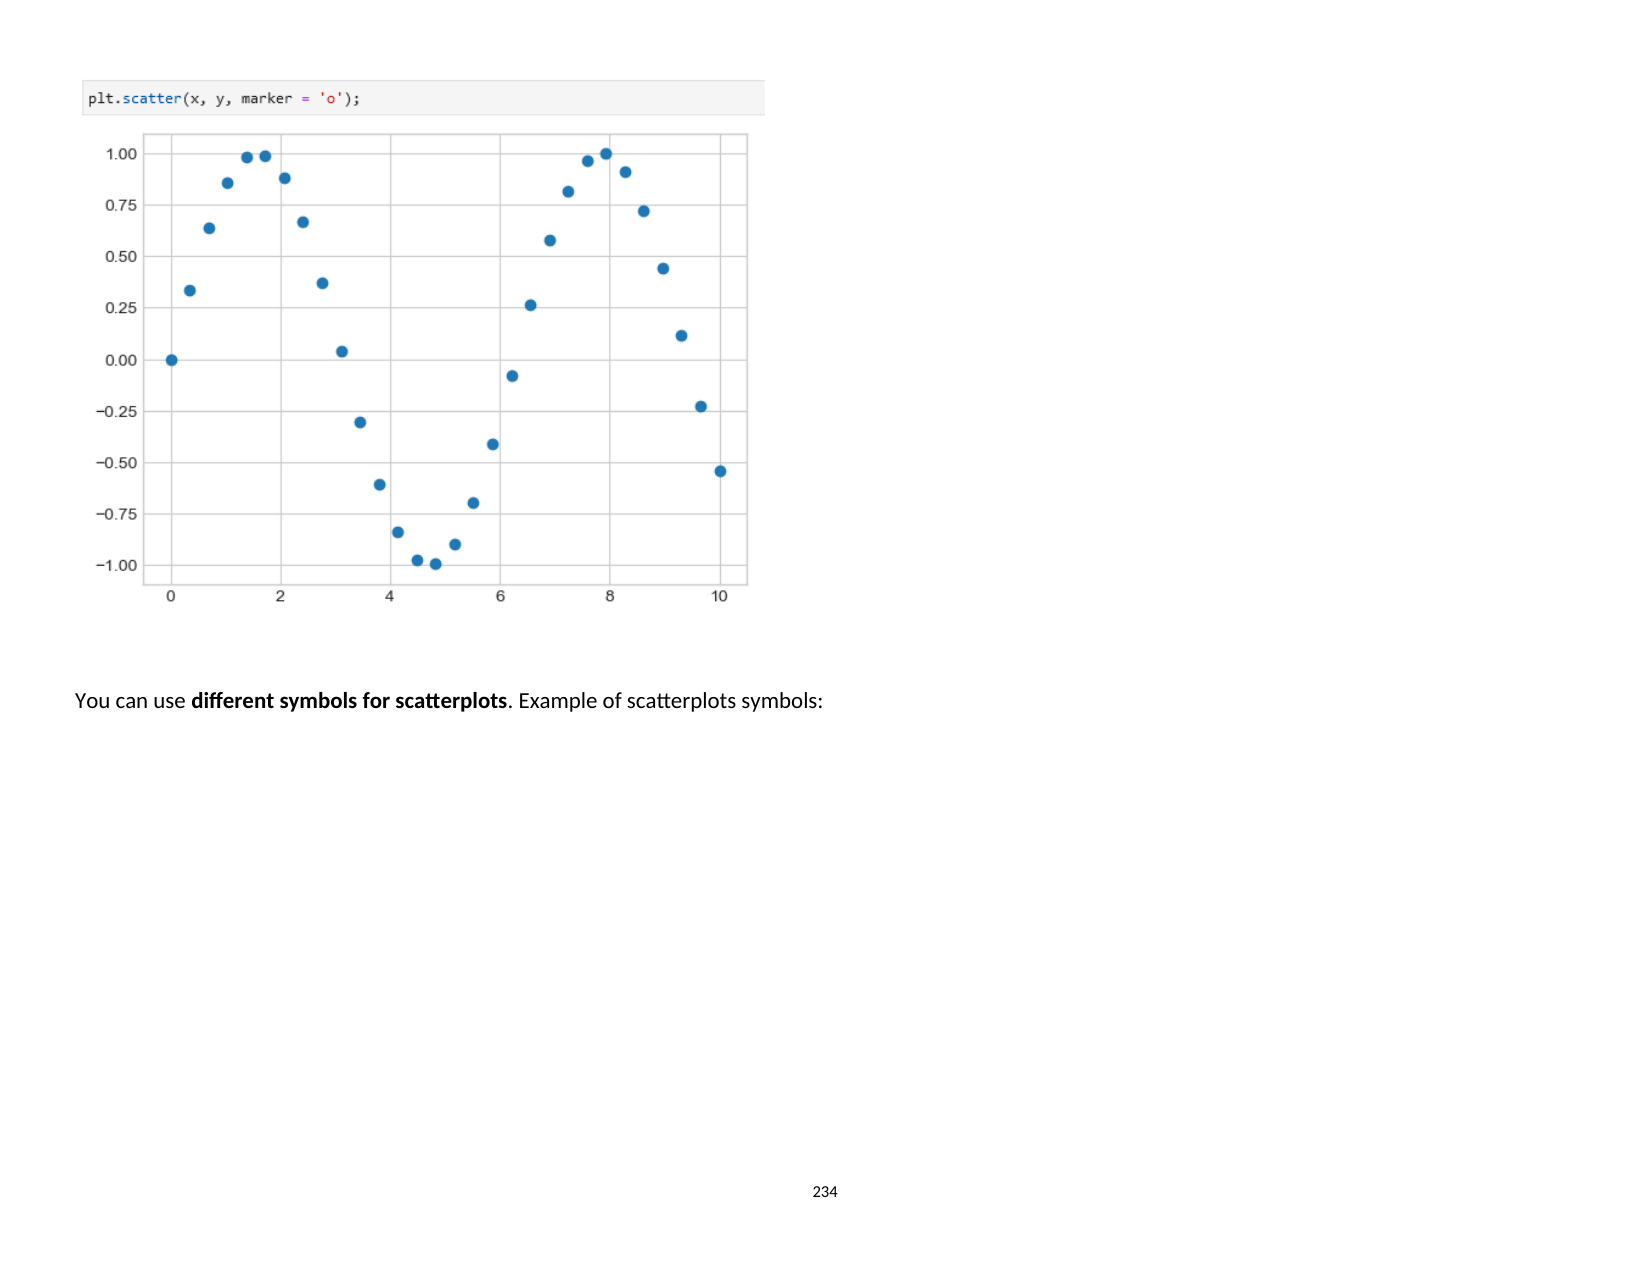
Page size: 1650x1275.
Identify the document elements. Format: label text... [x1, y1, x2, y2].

text You can use different symbols for scatterplots. Example of scatterplots symbols: [75, 686, 1575, 714]
picture [75, 75, 765, 621]
